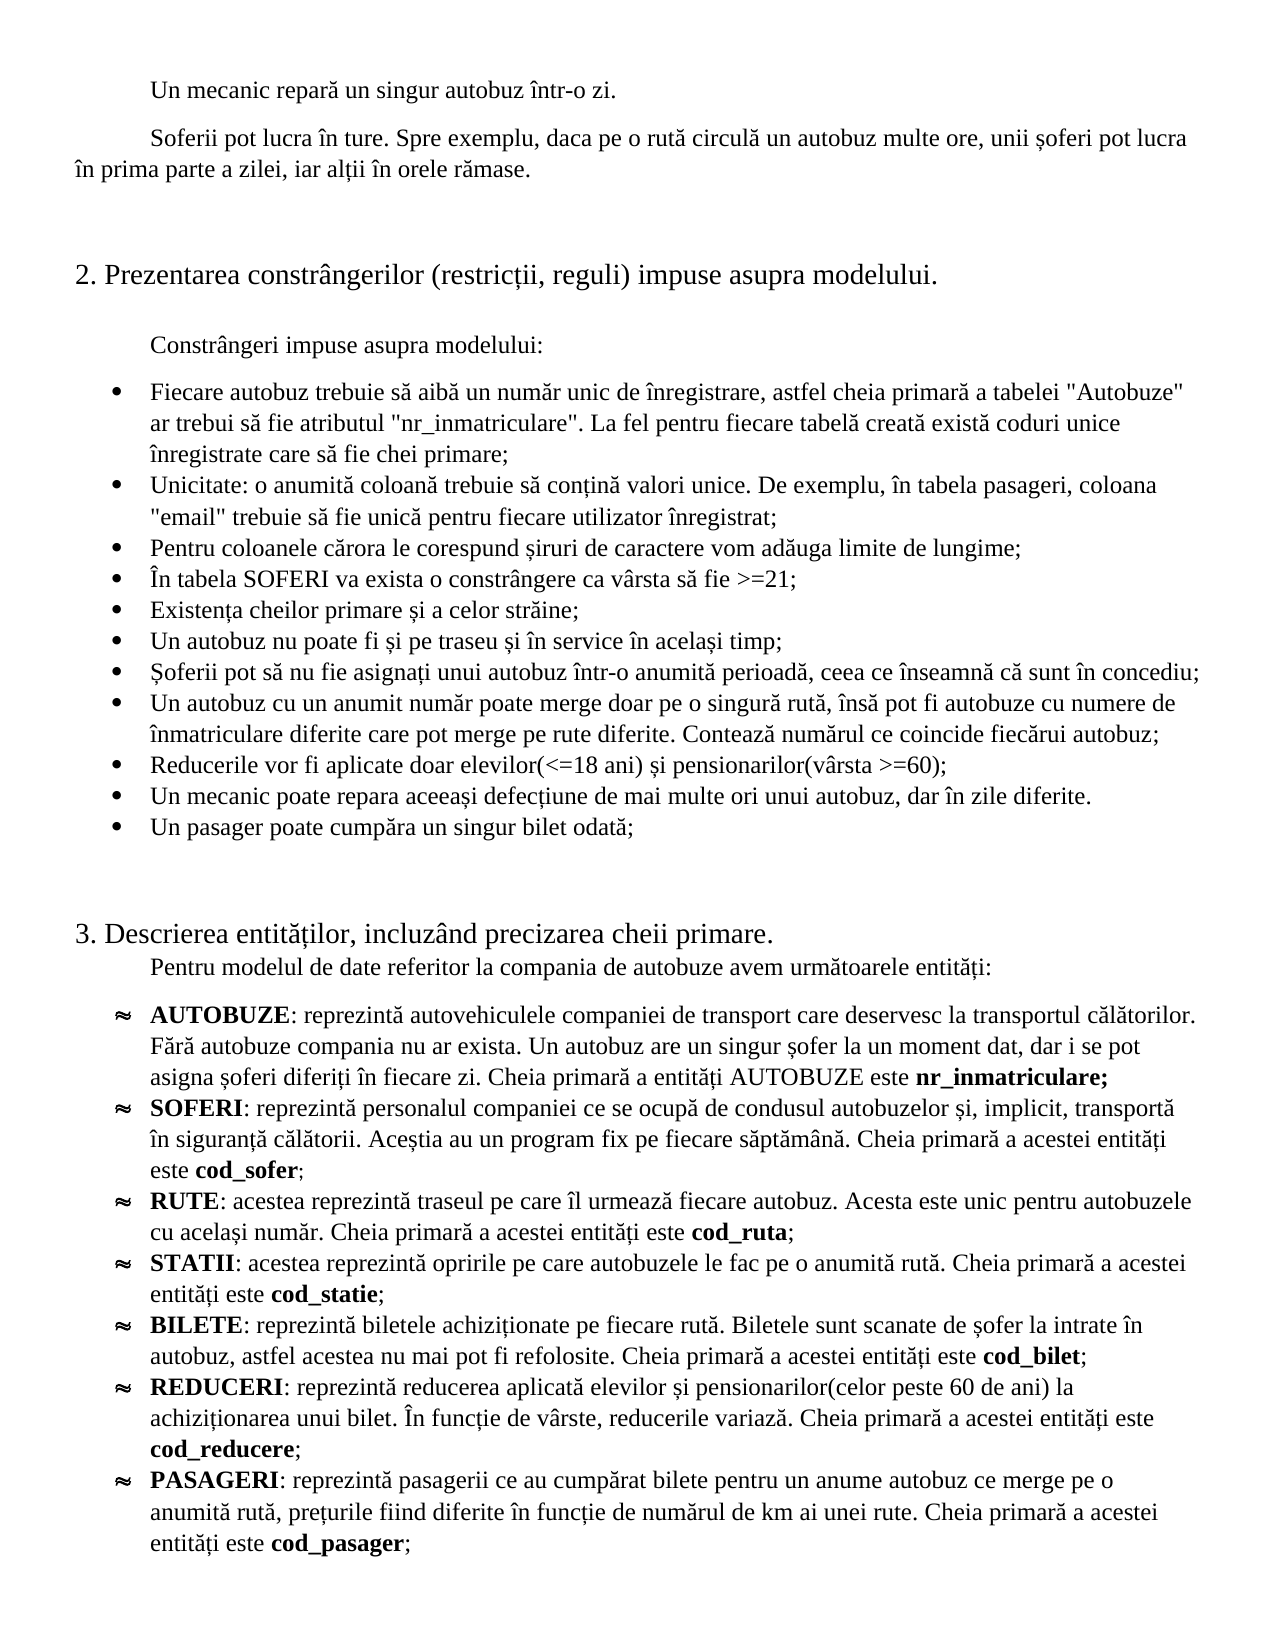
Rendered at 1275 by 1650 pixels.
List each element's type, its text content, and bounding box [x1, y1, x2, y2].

list Un autobuz nu poate fi și pe traseu și în service în același timp; [112, 626, 1200, 654]
subtitle 2. Prezentarea constrângerilor (restricții, reguli) impuse asupra modelului. [75, 257, 1200, 327]
text Pentru modelul de date referitor la compania de autobuze avem următoarele entități: [75, 952, 1200, 981]
list Existența cheilor primare și a celor străine; [112, 595, 1200, 623]
text Un mecanic repară un singur autobuz într-o zi. [75, 75, 1200, 104]
list Un mecanic poate repara aceeași defecțiune de mai multe ori unui autobuz, dar în zile diferite. [112, 781, 1200, 810]
list RUTE: acestea reprezintă traseul pe care îl urmează fiecare autobuz. Acesta este unic pentru autobuzele cu același număr. Cheia primară a acestei entități este cod_ruta; [112, 1186, 1200, 1246]
list Un pasager poate cumpăra un singur bilet odată; [112, 812, 1200, 841]
list Unicitate: o anumită coloană trebuie să conțină valori unice. De exemplu, în tabela pasageri, coloana "email" trebuie să fie unică pentru fiecare utilizator înregistrat; [112, 471, 1200, 530]
list Pentru coloanele cărora le corespund șiruri de caractere vom adăuga limite de lungime; [112, 533, 1200, 561]
list Șoferii pot să nu fie asignați unui autobuz într-o anumită perioadă, ceea ce înseamnă că sunt în concediu; [112, 657, 1200, 686]
list AUTOBUZE: reprezintă autovehiculele companiei de transport care deservesc la transportul călătorilor. Fără autobuze compania nu ar exista. Un autobuz are un singur șofer la un moment dat, dar i se pot asigna șoferi diferiți în fiecare zi. Cheia primară a entități AUTOBUZE este nr_inmatriculare; [112, 1000, 1200, 1091]
list STATII: acestea reprezintă opririle pe care autobuzele le fac pe o anumită rută. Cheia primară a acestei entități este cod_statie; [112, 1248, 1200, 1308]
list PASAGERI: reprezintă pasagerii ce au cumpărat bilete pentru un anume autobuz ce merge pe o anumită rută, prețurile fiind diferite în funcție de numărul de km ai unei rute. Cheia primară a acestei entități este cod_pasager; [112, 1466, 1200, 1556]
subtitle 3. Descrierea entităților, incluzând precizarea cheii primare. [75, 916, 1200, 949]
list BILETE: reprezintă biletele achiziționate pe fiecare rută. Biletele sunt scanate de șofer la intrate în autobuz, astfel acestea nu mai pot fi refolosite. Cheia primară a acestei entități este cod_bilet; [112, 1310, 1200, 1370]
list SOFERI: reprezintă personalul companiei ce se ocupă de condusul autobuzelor și, implicit, transportă în siguranță călătorii. Aceștia au un program fix pe fiecare săptămână. Cheia primară a acestei entități este cod_sofer; [112, 1093, 1200, 1184]
list Fiecare autobuz trebuie să aibă un număr unic de înregistrare, astfel cheia primară a tabelei "Autobuze" ar trebui să fie atributul "nr_inmatriculare". La fel pentru fiecare tabelă creată există coduri unice înregistrate care să fie chei primare; [112, 377, 1200, 468]
list Un autobuz cu un anumit număr poate merge doar pe o singură rută, însă pot fi autobuze cu numere de înmatriculare diferite care pot merge pe rute diferite. Contează numărul ce coincide fiecărui autobuz; [112, 688, 1200, 748]
text Soferii pot lucra în ture. Spre exemplu, daca pe o rută circulă un autobuz multe ore, unii șoferi pot lucra în prima parte a zilei, iar alții în orele rămase. [75, 123, 1200, 182]
list Reducerile vor fi aplicate doar elevilor(<=18 ani) și pensionarilor(vârsta >=60); [112, 750, 1200, 779]
text Constrângeri impuse asupra modelului: [75, 330, 1200, 358]
list În tabela SOFERI va exista o constrângere ca vârsta să fie >=21; [112, 564, 1200, 592]
list REDUCERI: reprezintă reducerea aplicată elevilor și pensionarilor(celor peste 60 de ani) la achiziționarea unui bilet. În funcție de vârste, reducerile variază. Cheia primară a acestei entități este cod_reducere; [112, 1372, 1200, 1463]
